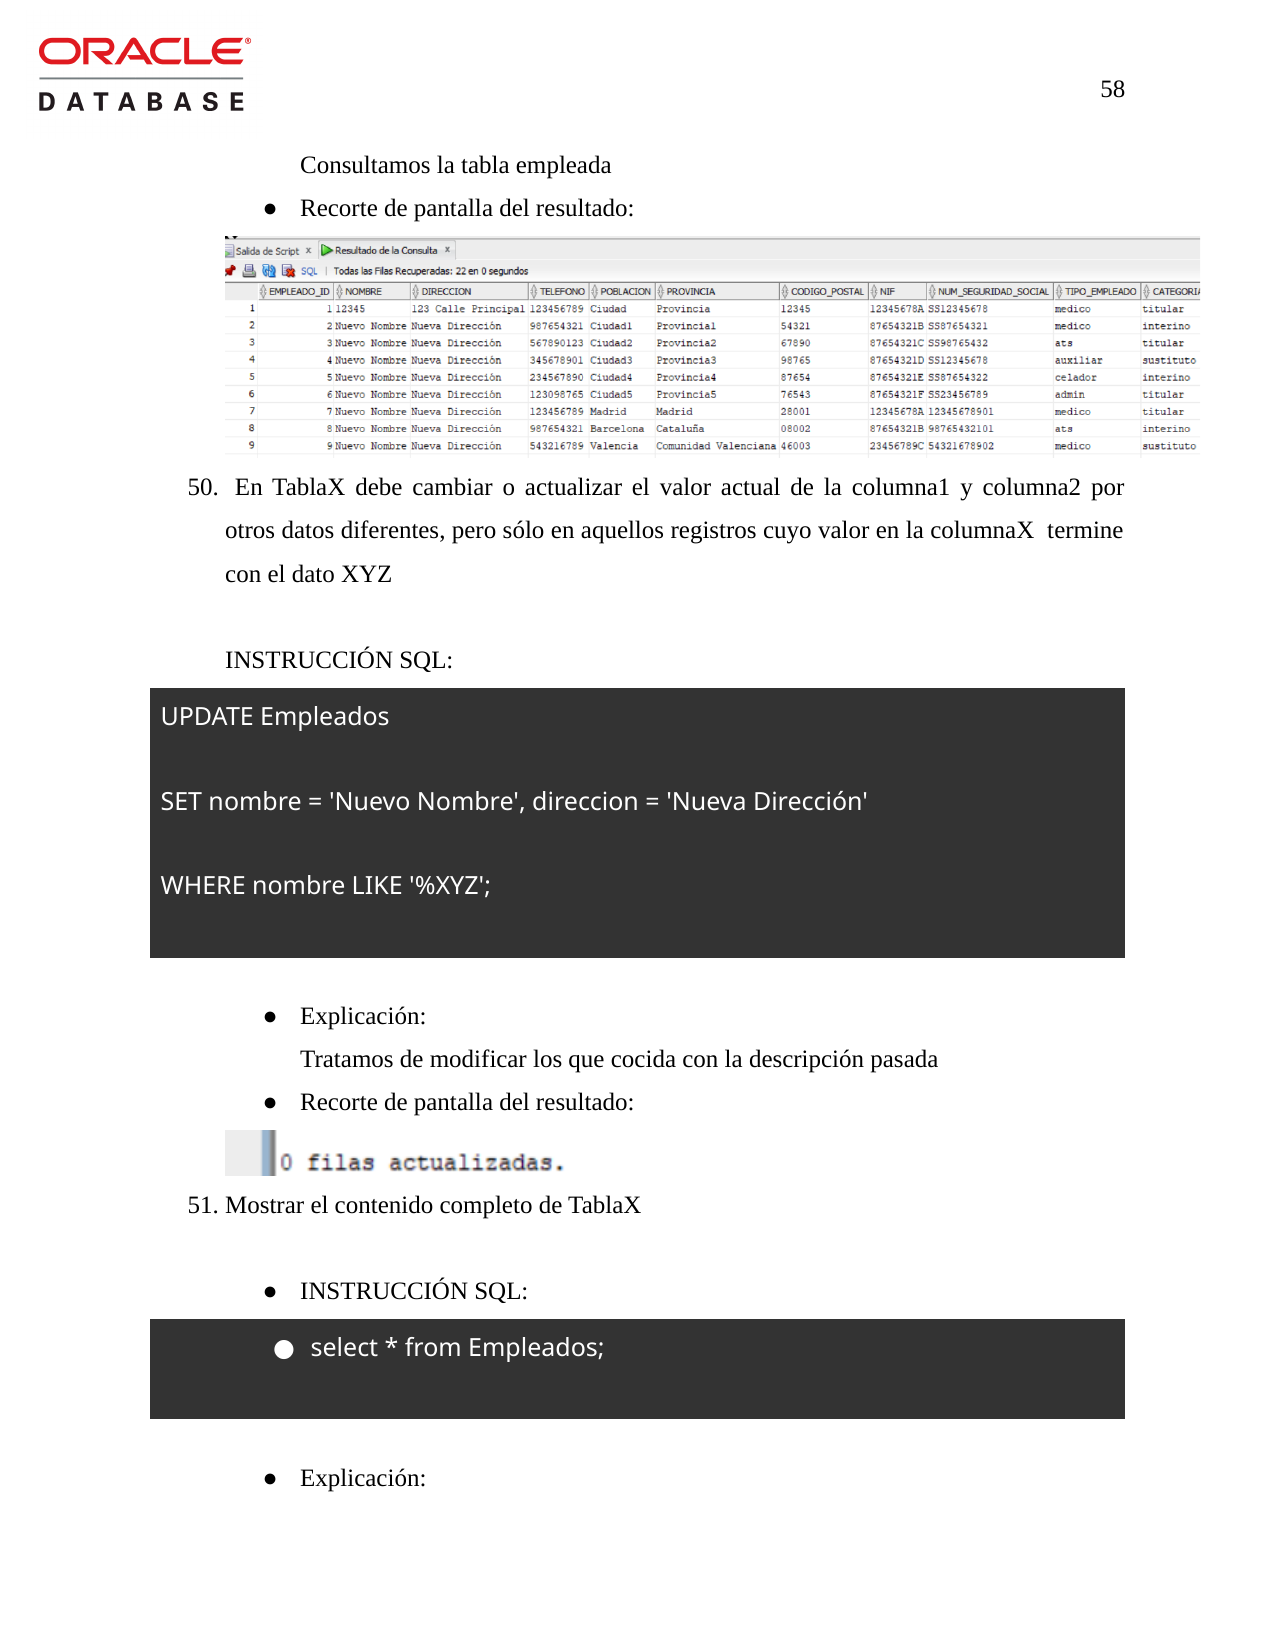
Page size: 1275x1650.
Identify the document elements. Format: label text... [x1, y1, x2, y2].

table_header UPDATE Empleados SET nombre = 'Nuevo Nombre', direccion = 'Nueva Dirección' WHERE nombre LIKE '%XYZ'; [150, 688, 1125, 958]
picture [225, 1130, 733, 1176]
list Recorte de pantalla del resultado: [262, 1087, 1125, 1116]
text INSTRUCCIÓN SQL: [225, 645, 1125, 674]
list Explicación: [262, 1001, 1125, 1030]
list En TablaX debe cambiar o actualizar el valor actual de la columna1 y columna2 por otros datos diferentes, pero sólo en aquellos registros cuyo valor en la columnaX termine con el dato XYZ [187, 472, 1125, 587]
list Recorte de pantalla del resultado: [262, 193, 1125, 222]
table_header select * from Empleados; [150, 1319, 1125, 1419]
text Consultamos la tabla empleada [300, 150, 1125, 179]
list Mostrar el contenido completo de TablaX [187, 1190, 1125, 1219]
list Explicación: [262, 1463, 1125, 1491]
picture [26, 10, 264, 139]
list INSTRUCCIÓN SQL: [262, 1276, 1125, 1305]
list Tratamos de modificar los que cocida con la descripción pasada [300, 1044, 1125, 1073]
picture [225, 236, 1200, 458]
